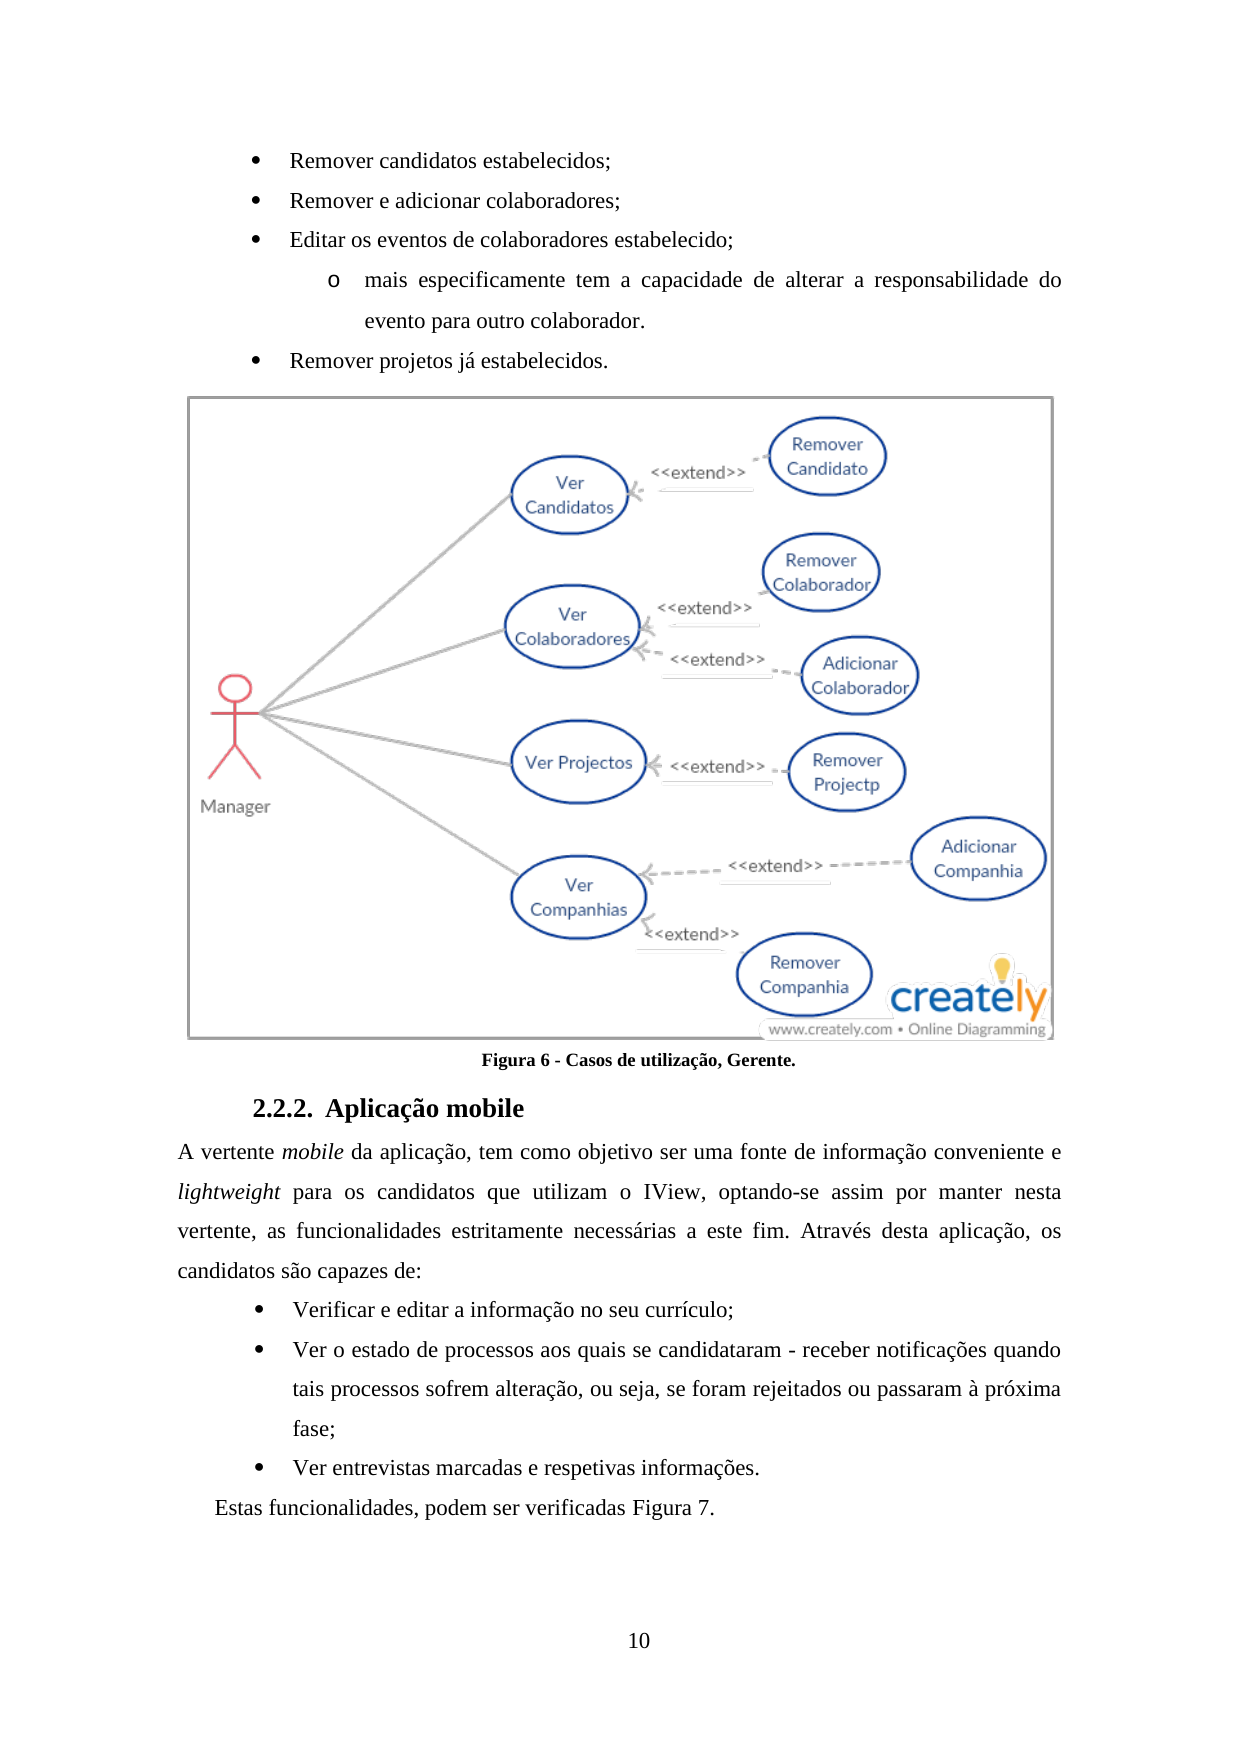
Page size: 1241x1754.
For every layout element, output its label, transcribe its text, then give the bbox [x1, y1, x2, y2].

list Remover projetos já estabelecidos. [252, 347, 1063, 373]
text Figura 6 - Casos de utilização, Gerente. [177, 1050, 1063, 1071]
subtitle Aplicação mobile [252, 1092, 1063, 1123]
list mais especificamente tem a capacidade de alterar a responsabilidade do evento para outro colaborador. [327, 266, 1063, 334]
list Ver o estado de processos aos quais se candidataram - receber notificações quando tais processos sofrem alteração, ou seja, se foram rejeitados ou passaram à próxima fase; [255, 1336, 1063, 1441]
list Ver entrevistas marcadas e respetivas informações. [255, 1454, 1063, 1481]
list Verificar e editar a informação no seu currículo; [255, 1296, 1063, 1323]
list Remover e adicionar colaboradores; [252, 187, 1063, 213]
picture [177, 386, 1063, 1050]
list Remover candidatos estabelecidos; [252, 148, 1063, 174]
text Estas funcionalidades, podem ser verificadas Figura 6. [177, 1494, 1063, 1520]
text A vertente mobile da aplicação, tem como objetivo ser uma fonte de informação conveniente e lightweight para os candidatos que utilizam o IView, optando-se assim por manter nesta vertente, as funcionalidades estritamente necessárias a este fim. Através desta aplicação, os candidatos são capazes de: [177, 1138, 1063, 1283]
list Editar os eventos de colaboradores estabelecido; [252, 227, 1063, 253]
